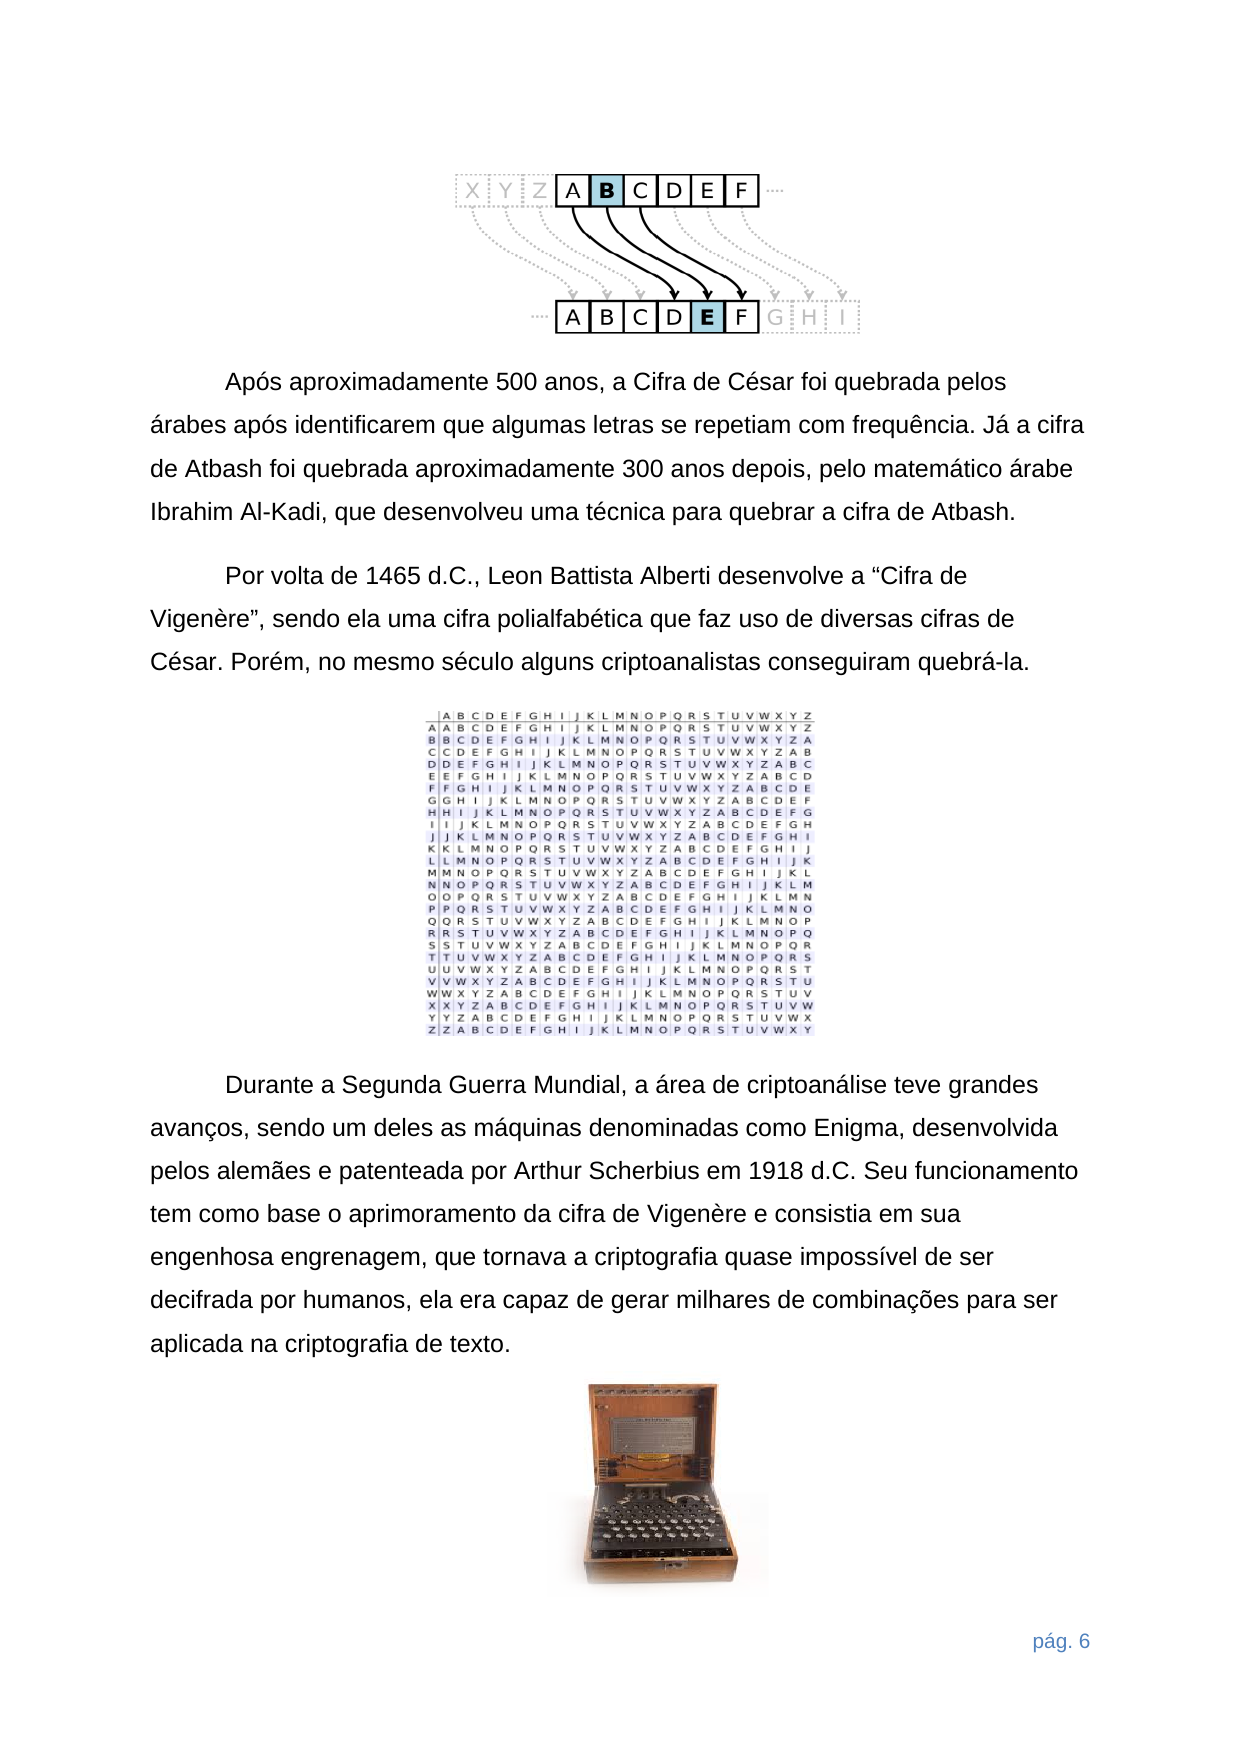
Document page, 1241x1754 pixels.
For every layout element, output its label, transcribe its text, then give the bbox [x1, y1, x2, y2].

text Durante a Segunda Guerra Mundial, a área de criptoanálise teve grandes avanços, sendo um deles as máquinas denominadas como Enigma, desenvolvida pelos alemães e patenteada por Arthur Scherbius em 1918 d.C. Seu funcionamento tem como base o aprimoramento da cifra de Vigenère e consistia em sua engenhosa engrenagem, que tornava a criptografia quase impossível de ser decifrada por humanos, ela era capaz de gerar milhares de combinações para ser aplicada na criptografia de texto. [150, 1070, 1090, 1357]
text Por volta de 1465 d.C., Leon Battista Alberti desenvolve a “Cifra de Vigenère”, sendo ela uma cifra polialfabética que faz uso de diversas cifras de César. Porém, no mesmo século alguns criptoanalistas conseguiram quebrá-la. [150, 561, 1090, 676]
picture [546, 1371, 769, 1597]
picture [425, 711, 815, 1036]
picture [455, 174, 860, 334]
text Após aproximadamente 500 anos, a Cifra de César foi quebrada pelos árabes após identificarem que algumas letras se repetiam com frequência. Já a cifra de Atbash foi quebrada aproximadamente 300 anos depois, pelo matemático árabe Ibrahim Al-Kadi, que desenvolveu uma técnica para quebrar a cifra de Atbash. [150, 367, 1090, 526]
